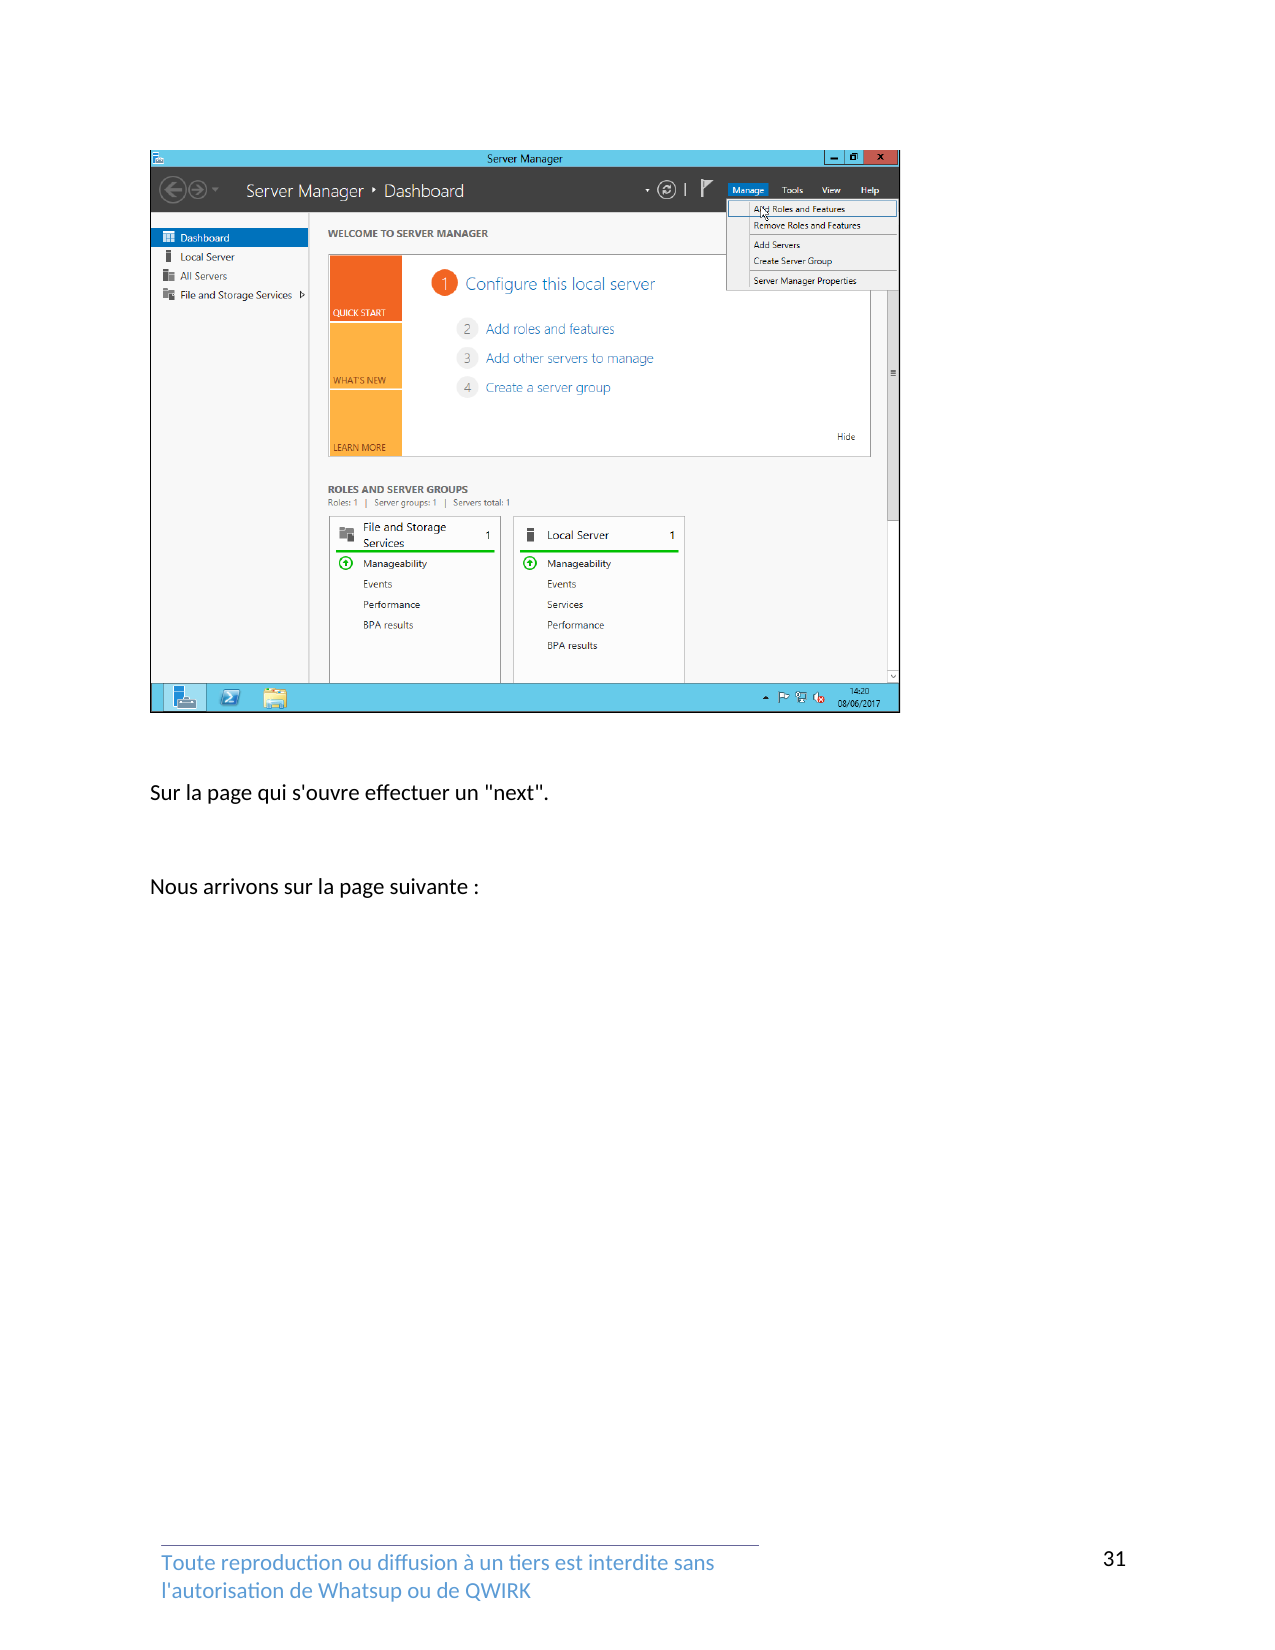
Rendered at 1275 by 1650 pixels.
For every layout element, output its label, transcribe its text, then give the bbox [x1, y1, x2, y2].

text Nous arrivons sur la page suivante : [150, 872, 1125, 900]
picture [150, 150, 901, 713]
text Sur la page qui s'ouvre effectuer un "next". [150, 778, 1125, 806]
